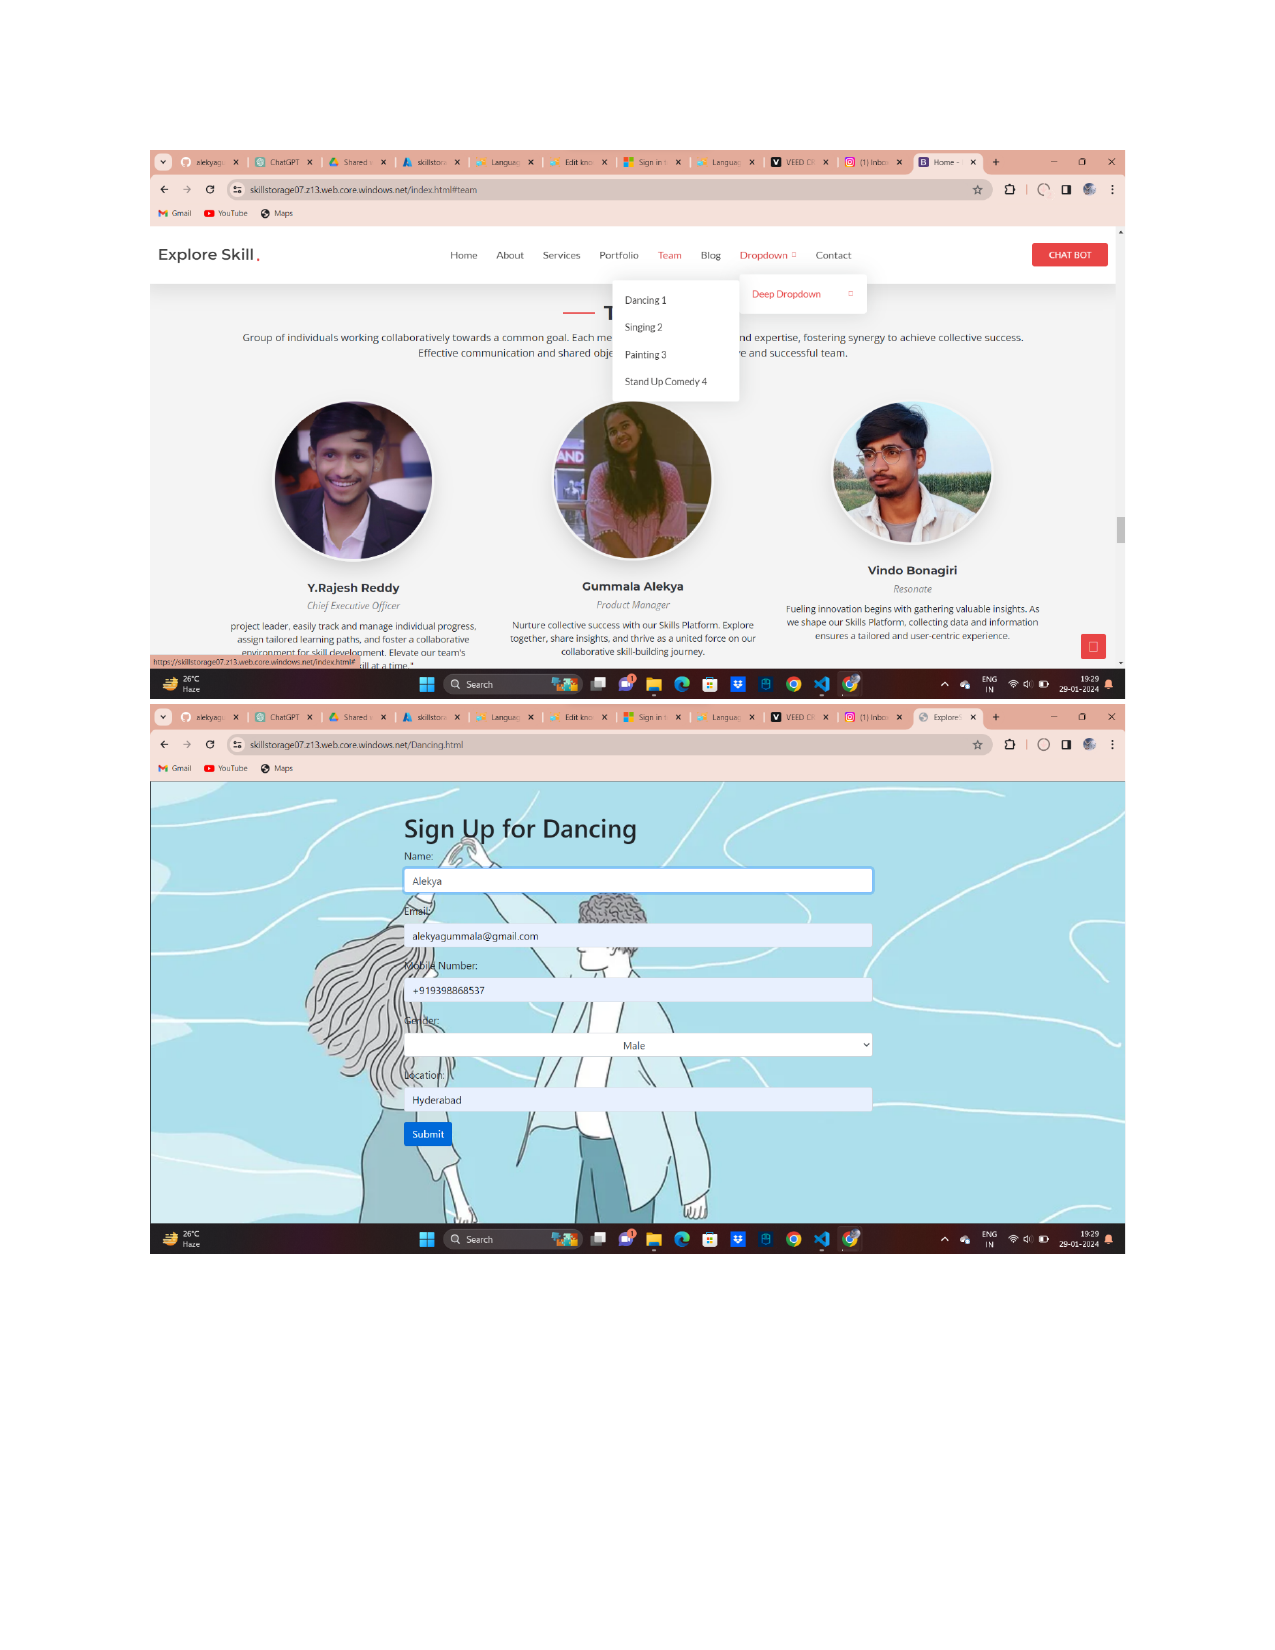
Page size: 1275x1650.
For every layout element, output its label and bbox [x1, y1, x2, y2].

picture [150, 704, 1125, 1254]
picture [150, 150, 1125, 699]
